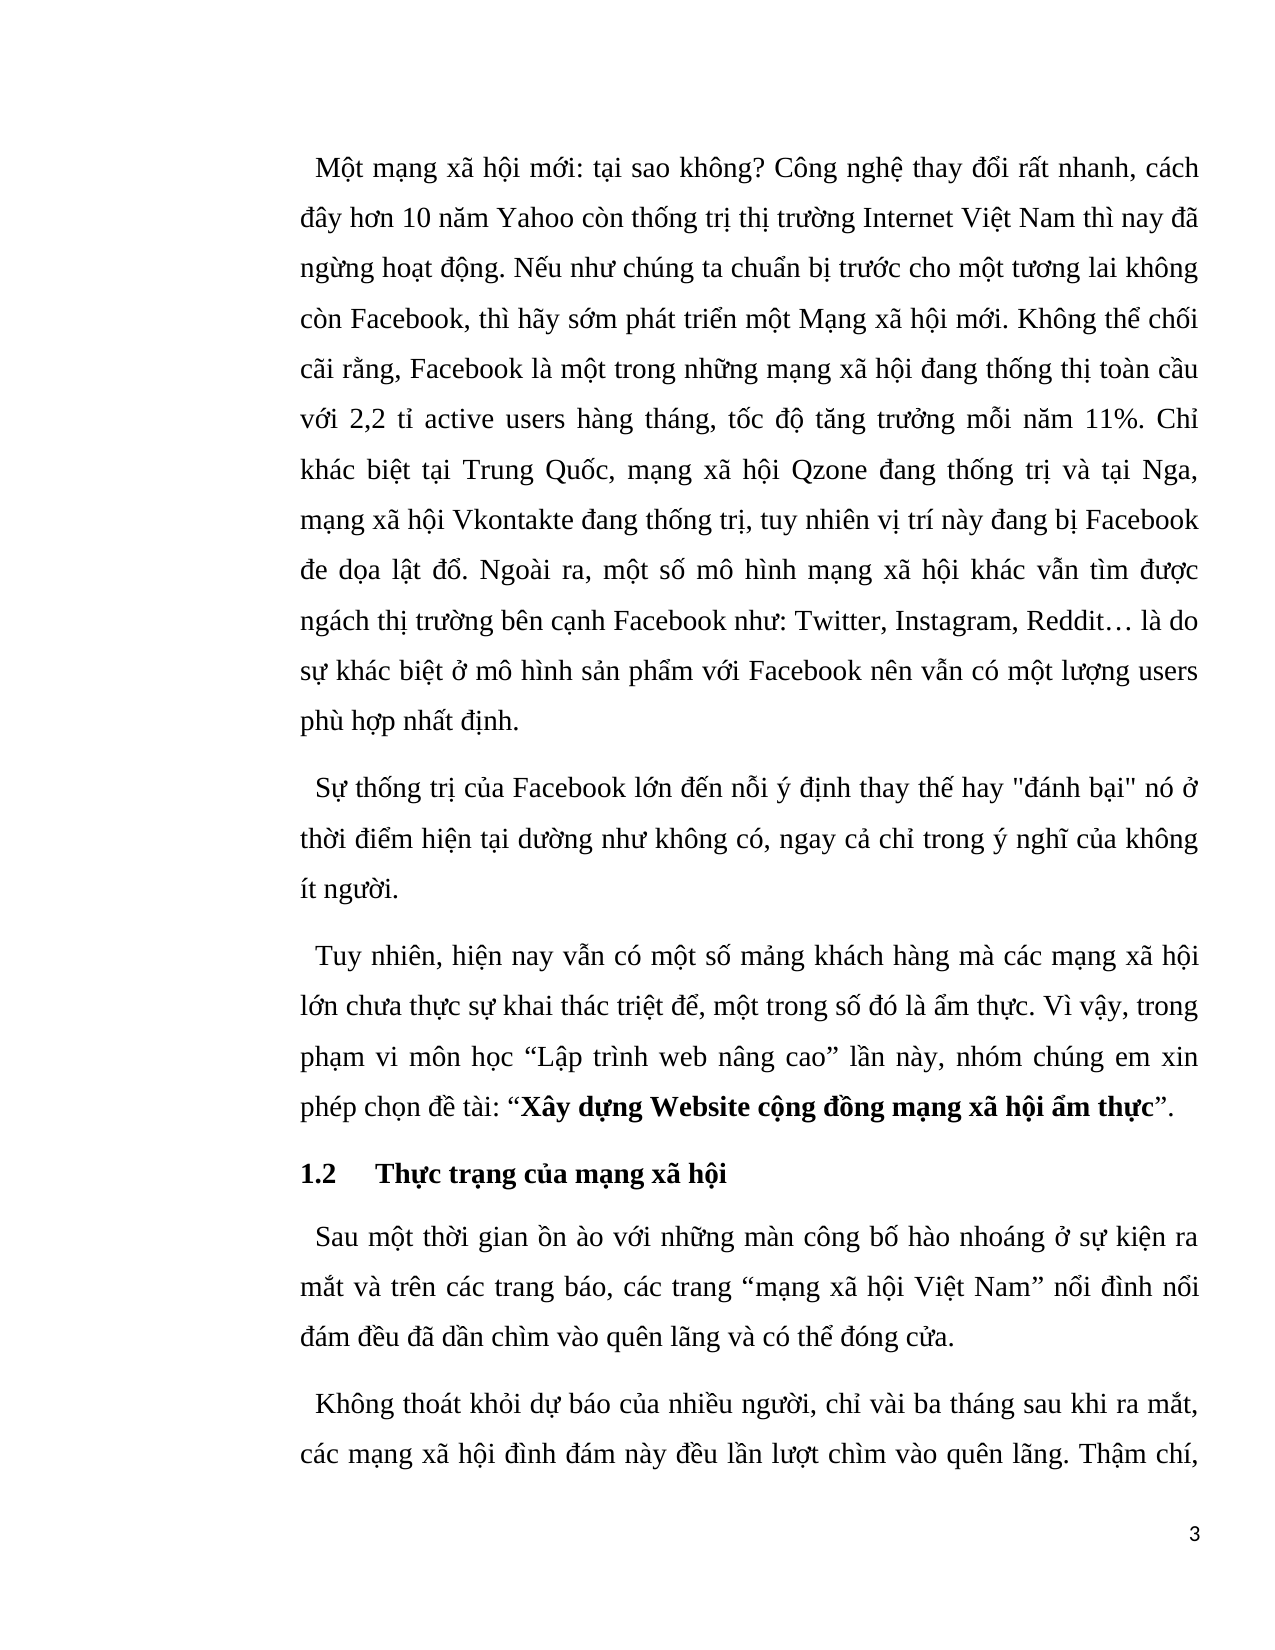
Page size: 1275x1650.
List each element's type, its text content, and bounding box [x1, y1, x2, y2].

text Sau một thời gian ồn ào với những màn công bố hào nhoáng ở sự kiện ra mắt và trên các trang báo, các trang “mạng xã hội Việt Nam” nổi đình nổi đám đều đã dần chìm vào quên lãng và có thể đóng cửa. [300, 1219, 1200, 1353]
subtitle Thực trạng của mạng xã hội [285, 1156, 1200, 1189]
text Sự thống trị của Facebook lớn đến nỗi ý định thay thế hay "đánh bại" nó ở thời điểm hiện tại dường như không có, ngay cả chỉ trong ý nghĩ của không ít người. [300, 770, 1200, 904]
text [300, 1386, 1200, 1470]
text Tuy nhiên, hiện nay vẫn có một số mảng khách hàng mà các mạng xã hội lớn chưa thực sự khai thác triệt để, một trong số đó là ẩm thực. Vì vậy, trong phạm vi môn học “Lập trình web nâng cao” lần này, nhóm chúng em xin phép chọn đề tài: “Xây dựng Website cộng đồng mạng xã hội ẩm thực”. [300, 938, 1200, 1122]
text Một mạng xã hội mới: tại sao không? Công nghệ thay đổi rất nhanh, cách đây hơn 10 năm Yahoo còn thống trị thị trường Internet Việt Nam thì nay đã ngừng hoạt động. Nếu như chúng ta chuẩn bị trước cho một tương lai không còn Facebook, thì hãy sớm phát triển một Mạng xã hội mới. Không thể chối cãi rằng, Facebook là một trong những mạng xã hội đang thống thị toàn cầu với 2,2 tỉ active users hàng tháng, tốc độ tăng trưởng mỗi năm 11%. Chỉ khác biệt tại Trung Quốc, mạng xã hội Qzone đang thống trị và tại Nga, mạng xã hội Vkontakte đang thống trị, tuy nhiên vị trí này đang bị Facebook đe dọa lật đổ. Ngoài ra, một số mô hình mạng xã hội khác vẫn tìm được ngách thị trường bên cạnh Facebook như: Twitter, Instagram, Reddit… là do sự khác biệt ở mô hình sản phẩm với Facebook nên vẫn có một lượng users phù hợp nhất định. [300, 150, 1200, 737]
